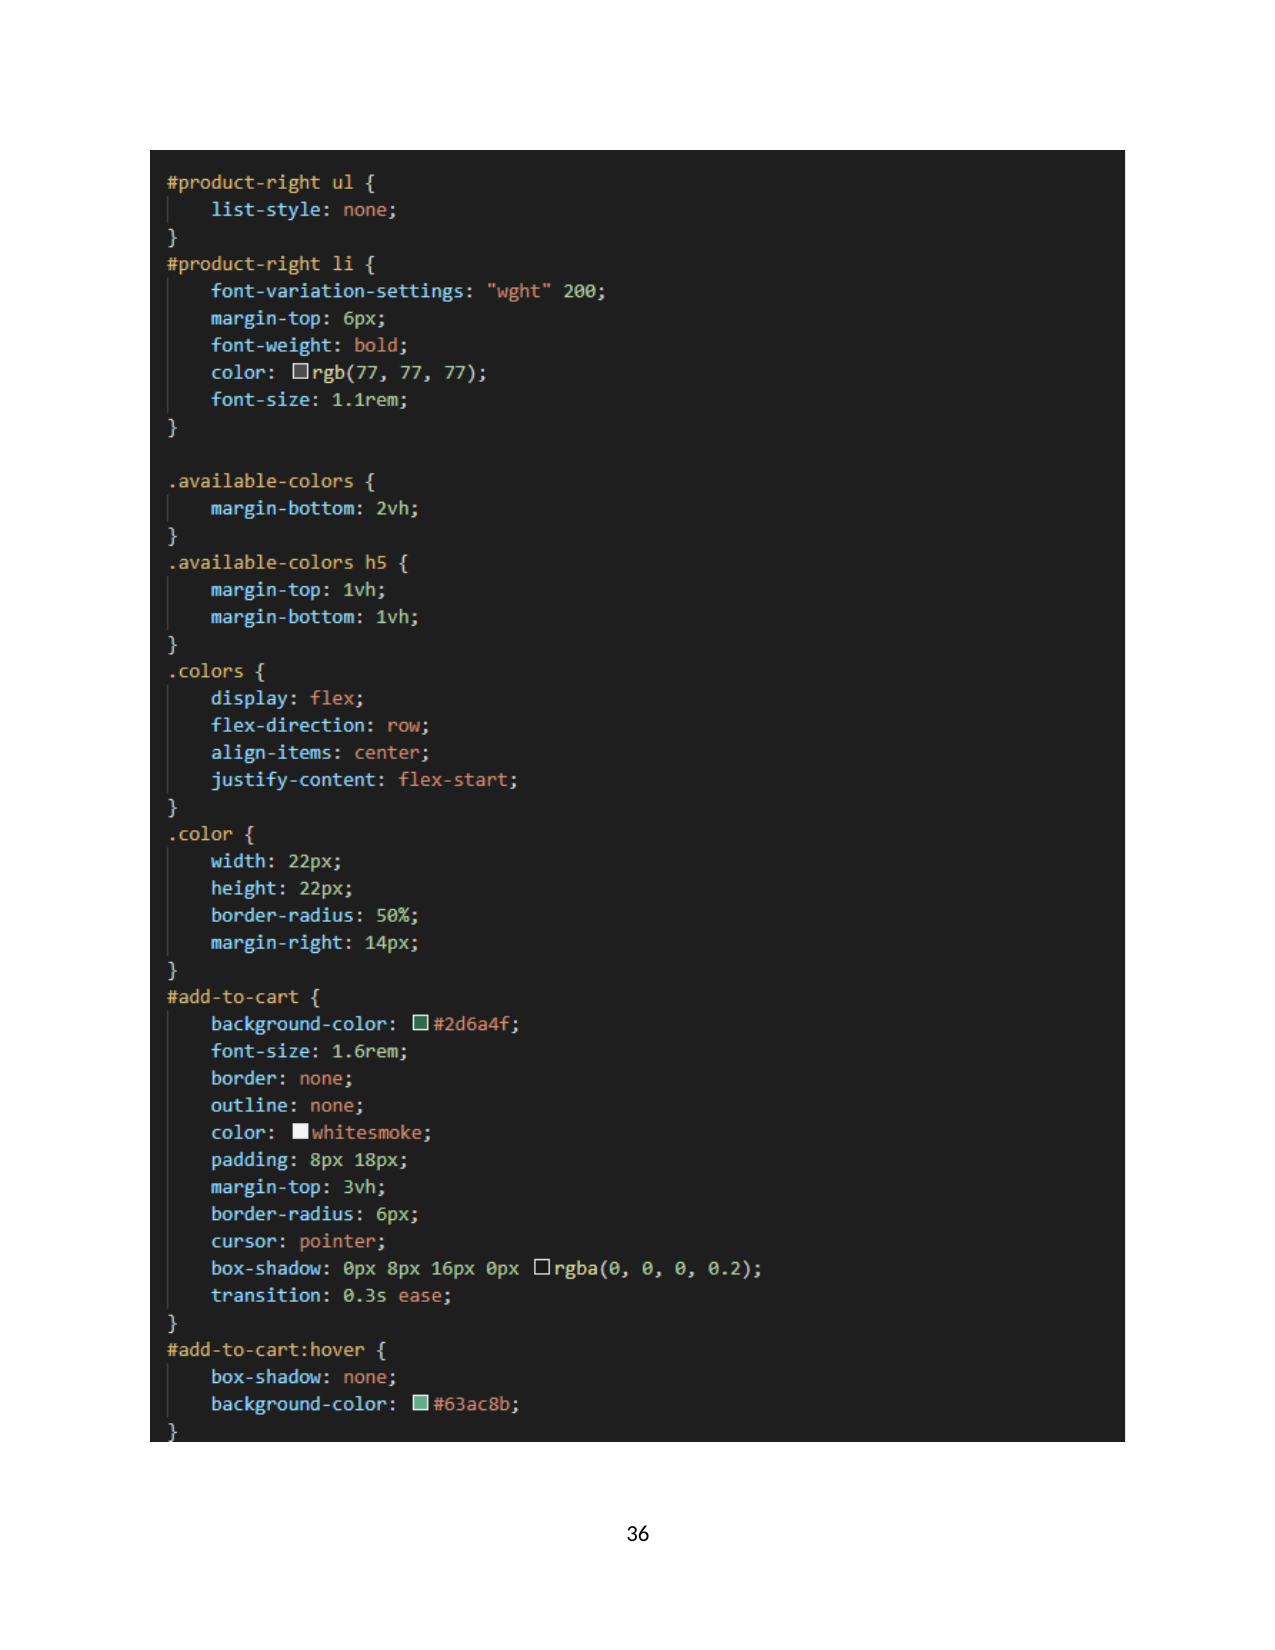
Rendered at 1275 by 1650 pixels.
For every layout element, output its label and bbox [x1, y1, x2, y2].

picture [150, 150, 1125, 1442]
